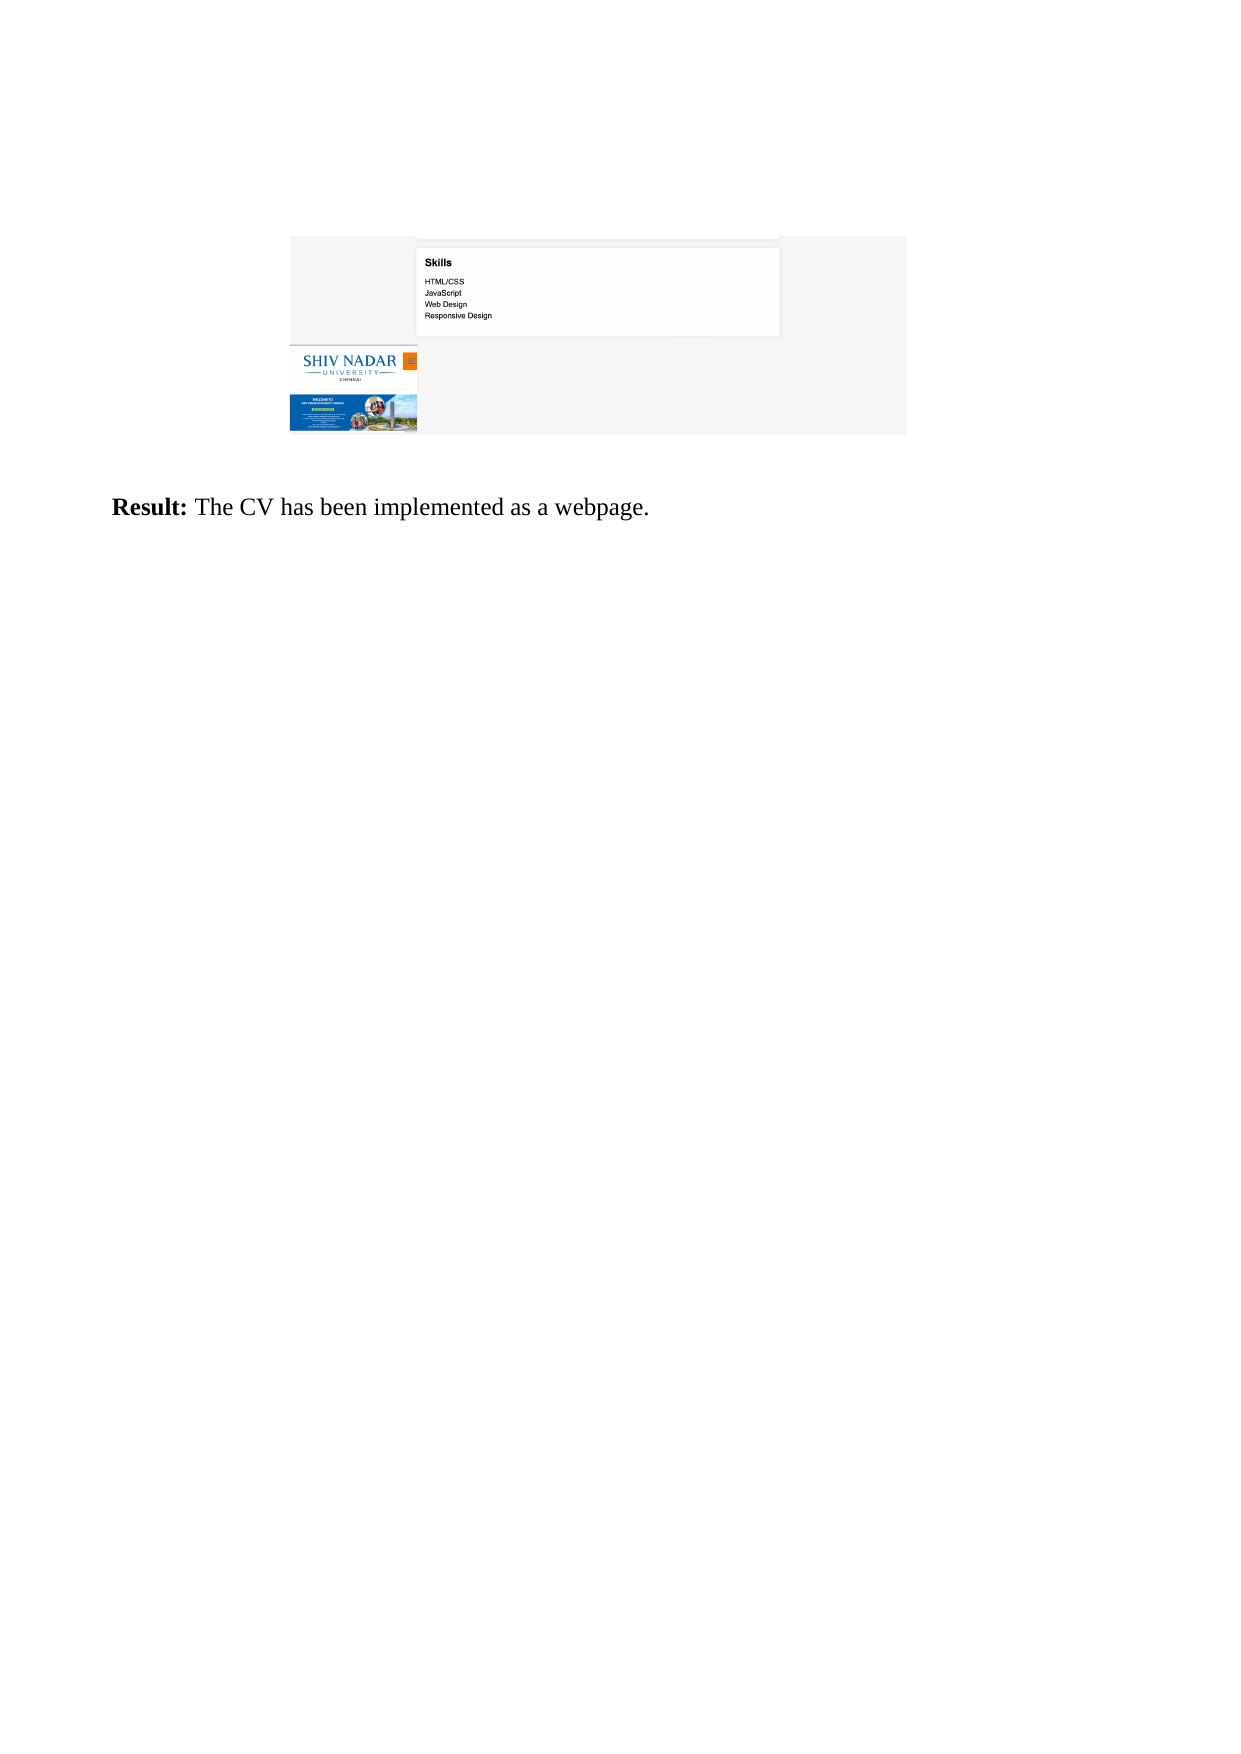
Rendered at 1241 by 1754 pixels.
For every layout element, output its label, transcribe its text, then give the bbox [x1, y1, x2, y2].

text Result: The CV has been implemented as a webpage. [112, 492, 1084, 521]
picture [289, 236, 907, 435]
